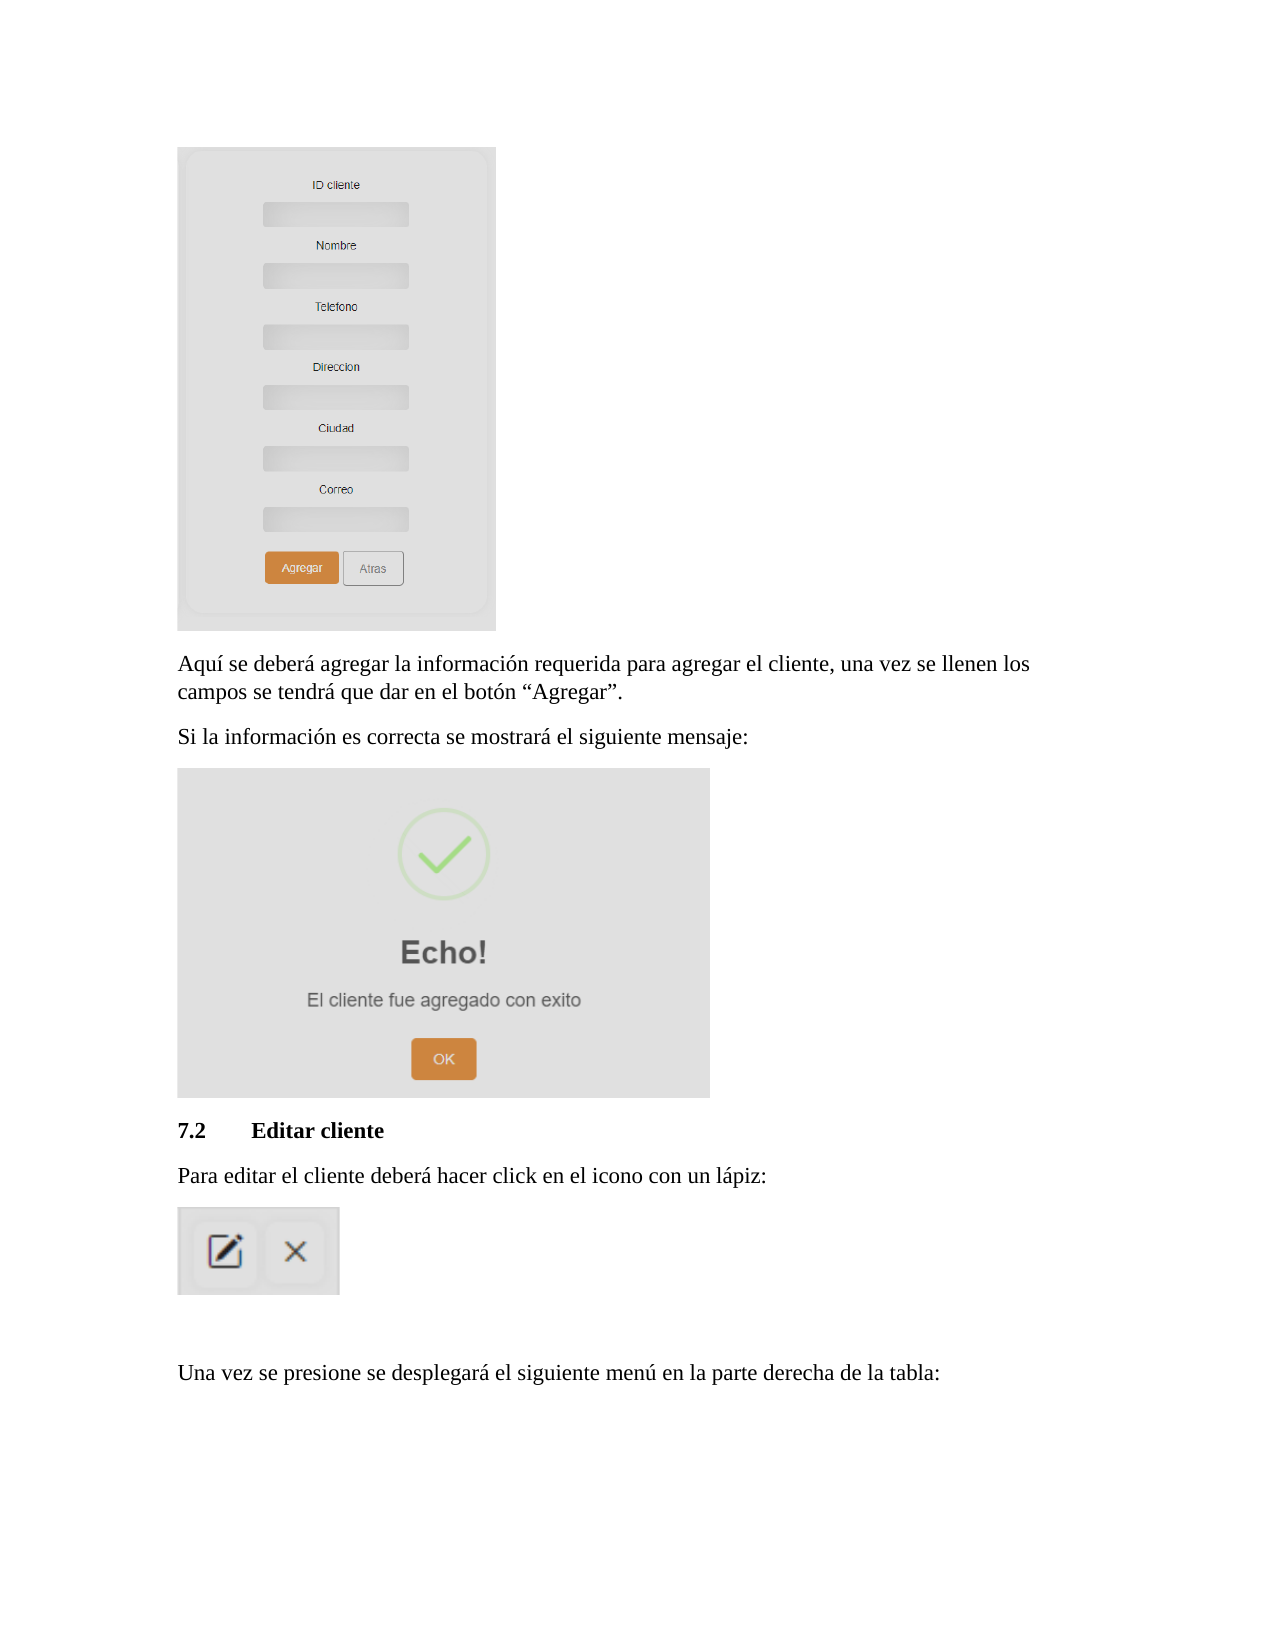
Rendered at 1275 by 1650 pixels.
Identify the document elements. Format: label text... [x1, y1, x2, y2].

text Una vez se presione se desplegará el siguiente menú en la parte derecha de la tabla: [177, 1359, 1098, 1385]
picture [177, 768, 710, 1098]
text Para editar el cliente deberá hacer click en el icono con un lápiz: [177, 1162, 1098, 1188]
picture [177, 147, 496, 631]
picture [177, 1207, 340, 1295]
text Si la información es correcta se mostrará el siguiente mensaje: [177, 723, 1098, 749]
text 7.2 Editar cliente [177, 1117, 1098, 1143]
text Aquí se deberá agregar la información requerida para agregar el cliente, una vez se llenen los campos se tendrá que dar en el botón “Agregar”. [177, 649, 1098, 704]
